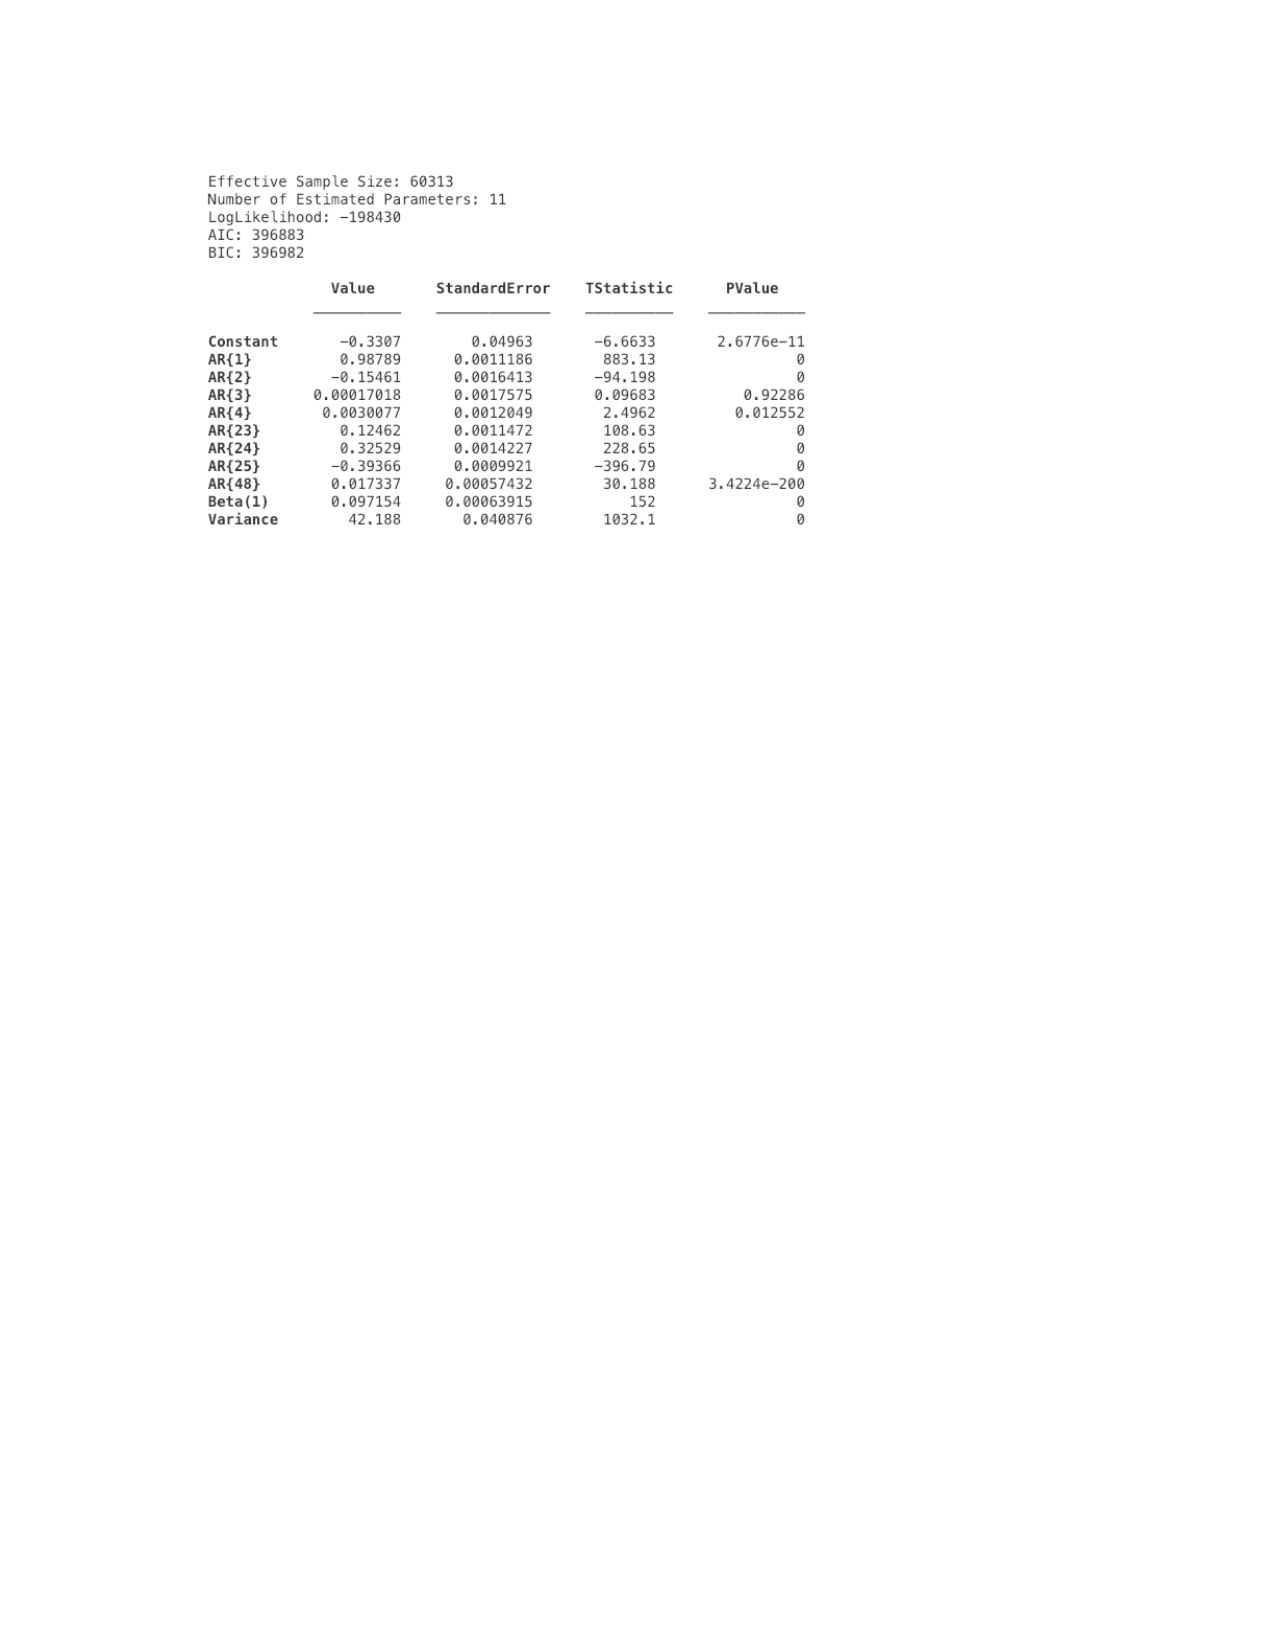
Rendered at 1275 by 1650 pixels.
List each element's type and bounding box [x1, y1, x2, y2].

picture [150, 150, 876, 559]
